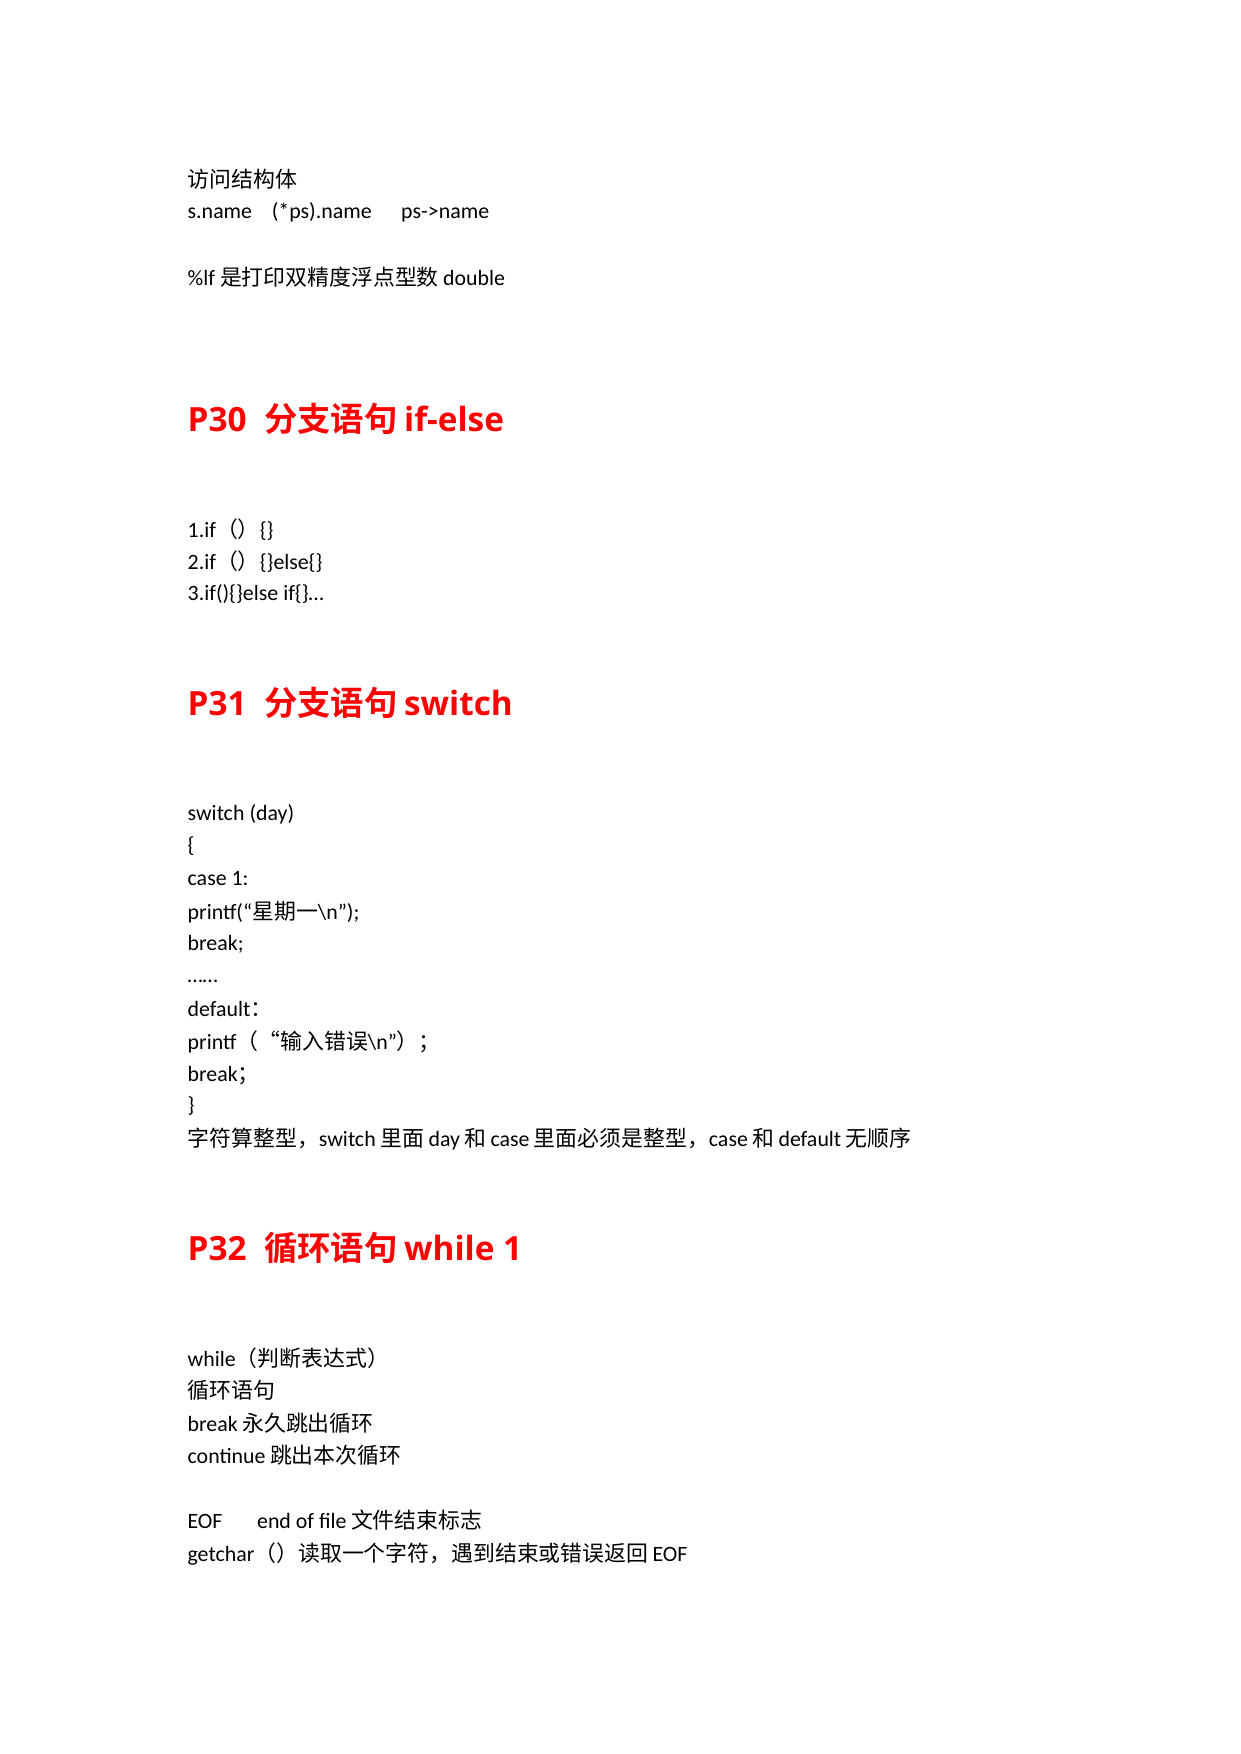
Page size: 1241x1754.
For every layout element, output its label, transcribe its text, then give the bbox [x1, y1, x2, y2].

text 字符算整型，switch里面day和case里面必须是整型，case和default无顺序 [187, 1121, 1053, 1153]
subtitle P32 循环语句while 1 [187, 1213, 1053, 1278]
text default： [187, 991, 1053, 1023]
text break; [187, 926, 1053, 958]
text break； [187, 1056, 1053, 1088]
text } [187, 1088, 1053, 1121]
subtitle P30 分支语句if-else [187, 384, 1053, 449]
text s.name (*ps).name ps->name [187, 194, 1053, 227]
text EOF end of file文件结束标志 [187, 1503, 1053, 1535]
subtitle P31 分支语句switch [187, 668, 1053, 733]
text 1.if（）{} [187, 511, 1053, 544]
text case 1: [187, 861, 1053, 893]
text %lf 是打印双精度浮点型数double [187, 259, 1053, 292]
text printf(“星期一\n”); [187, 893, 1053, 926]
text break永久跳出循环 [187, 1405, 1053, 1438]
text 2.if（）{}else{} [187, 544, 1053, 576]
text while（判断表达式） [187, 1340, 1053, 1373]
text { [187, 828, 1053, 861]
text 循环语句 [187, 1373, 1053, 1405]
text printf（“输入错误\n”）； [187, 1023, 1053, 1056]
text …… [187, 958, 1053, 991]
text 访问结构体 [187, 162, 1053, 194]
text continue跳出本次循环 [187, 1438, 1053, 1470]
text switch (day) [187, 796, 1053, 828]
text 3.if(){}else if{}… [187, 576, 1053, 609]
text getchar（）读取一个字符，遇到结束或错误返回EOF [187, 1535, 1053, 1568]
